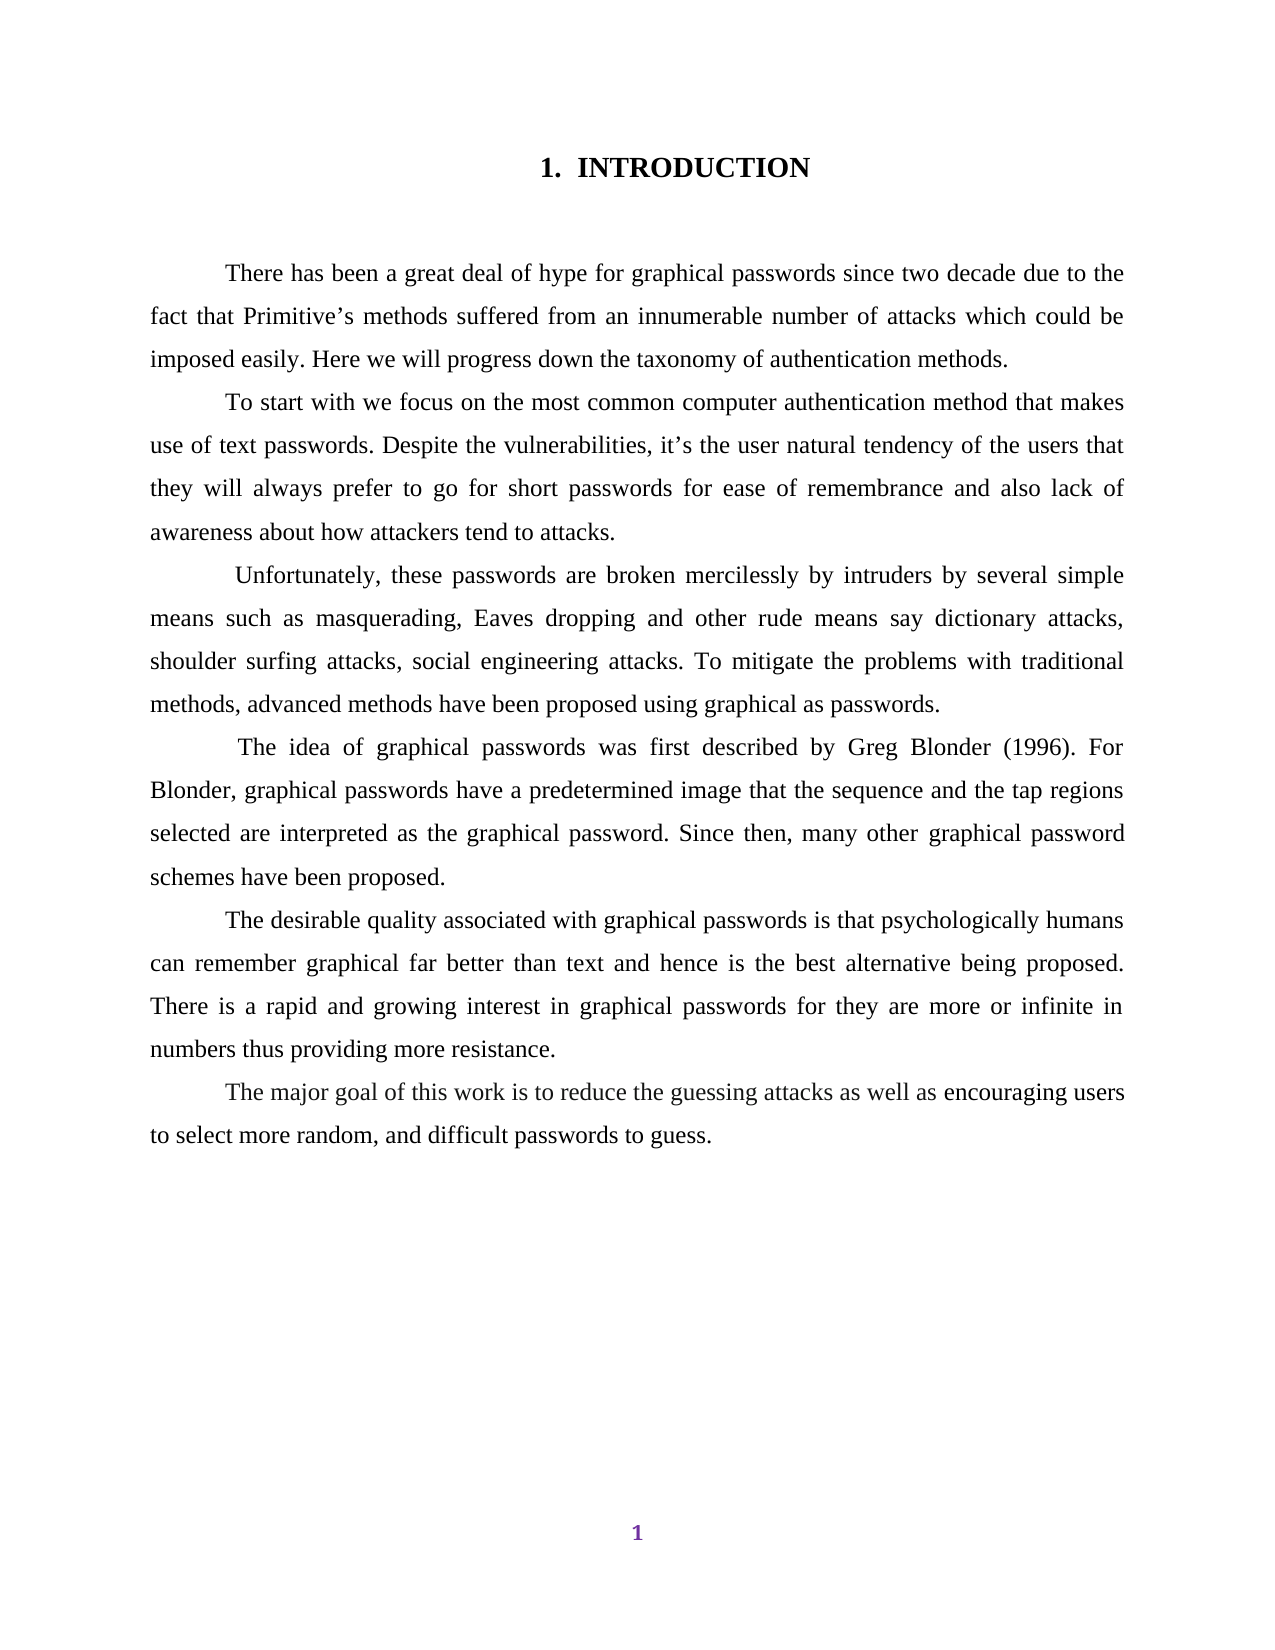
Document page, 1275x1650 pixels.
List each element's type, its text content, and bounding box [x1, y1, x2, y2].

text The desirable quality associated with graphical passwords is that psychologically humans can remember graphical far better than text and hence is the best alternative being proposed. There is a rapid and growing interest in graphical passwords for they are more or infinite in numbers thus providing more resistance. [150, 905, 1125, 1063]
text Unfortunately, these passwords are broken mercilessly by intruders by several simple means such as masquerading, Eaves dropping and other rude means say dictionary attacks, shoulder surfing attacks, social engineering attacks. To mitigate the problems with traditional methods, advanced methods have been proposed using graphical as passwords. [150, 560, 1125, 718]
text There has been a great deal of hype for graphical passwords since two decade due to the fact that Primitive’s methods suffered from an innumerable number of attacks which could be imposed easily. Here we will progress down the taxonomy of authentication methods. [150, 258, 1125, 373]
list INTRODUCTION [225, 150, 1125, 183]
text The major goal of this work is to reduce the guessing attacks as well as encouraging users to select more random, and difficult passwords to guess. [150, 1077, 1125, 1149]
text To start with we focus on the most common computer authentication method that makes use of text passwords. Despite the vulnerabilities, it’s the user natural tendency of the users that they will always prefer to go for short passwords for ease of remembrance and also lack of awareness about how attackers tend to attacks. [150, 387, 1125, 545]
text The idea of graphical passwords was first described by Greg Blonder (1996). For Blonder, graphical passwords have a predetermined image that the sequence and the tap regions selected are interpreted as the graphical password. Since then, many other graphical password schemes have been proposed. [150, 732, 1125, 890]
